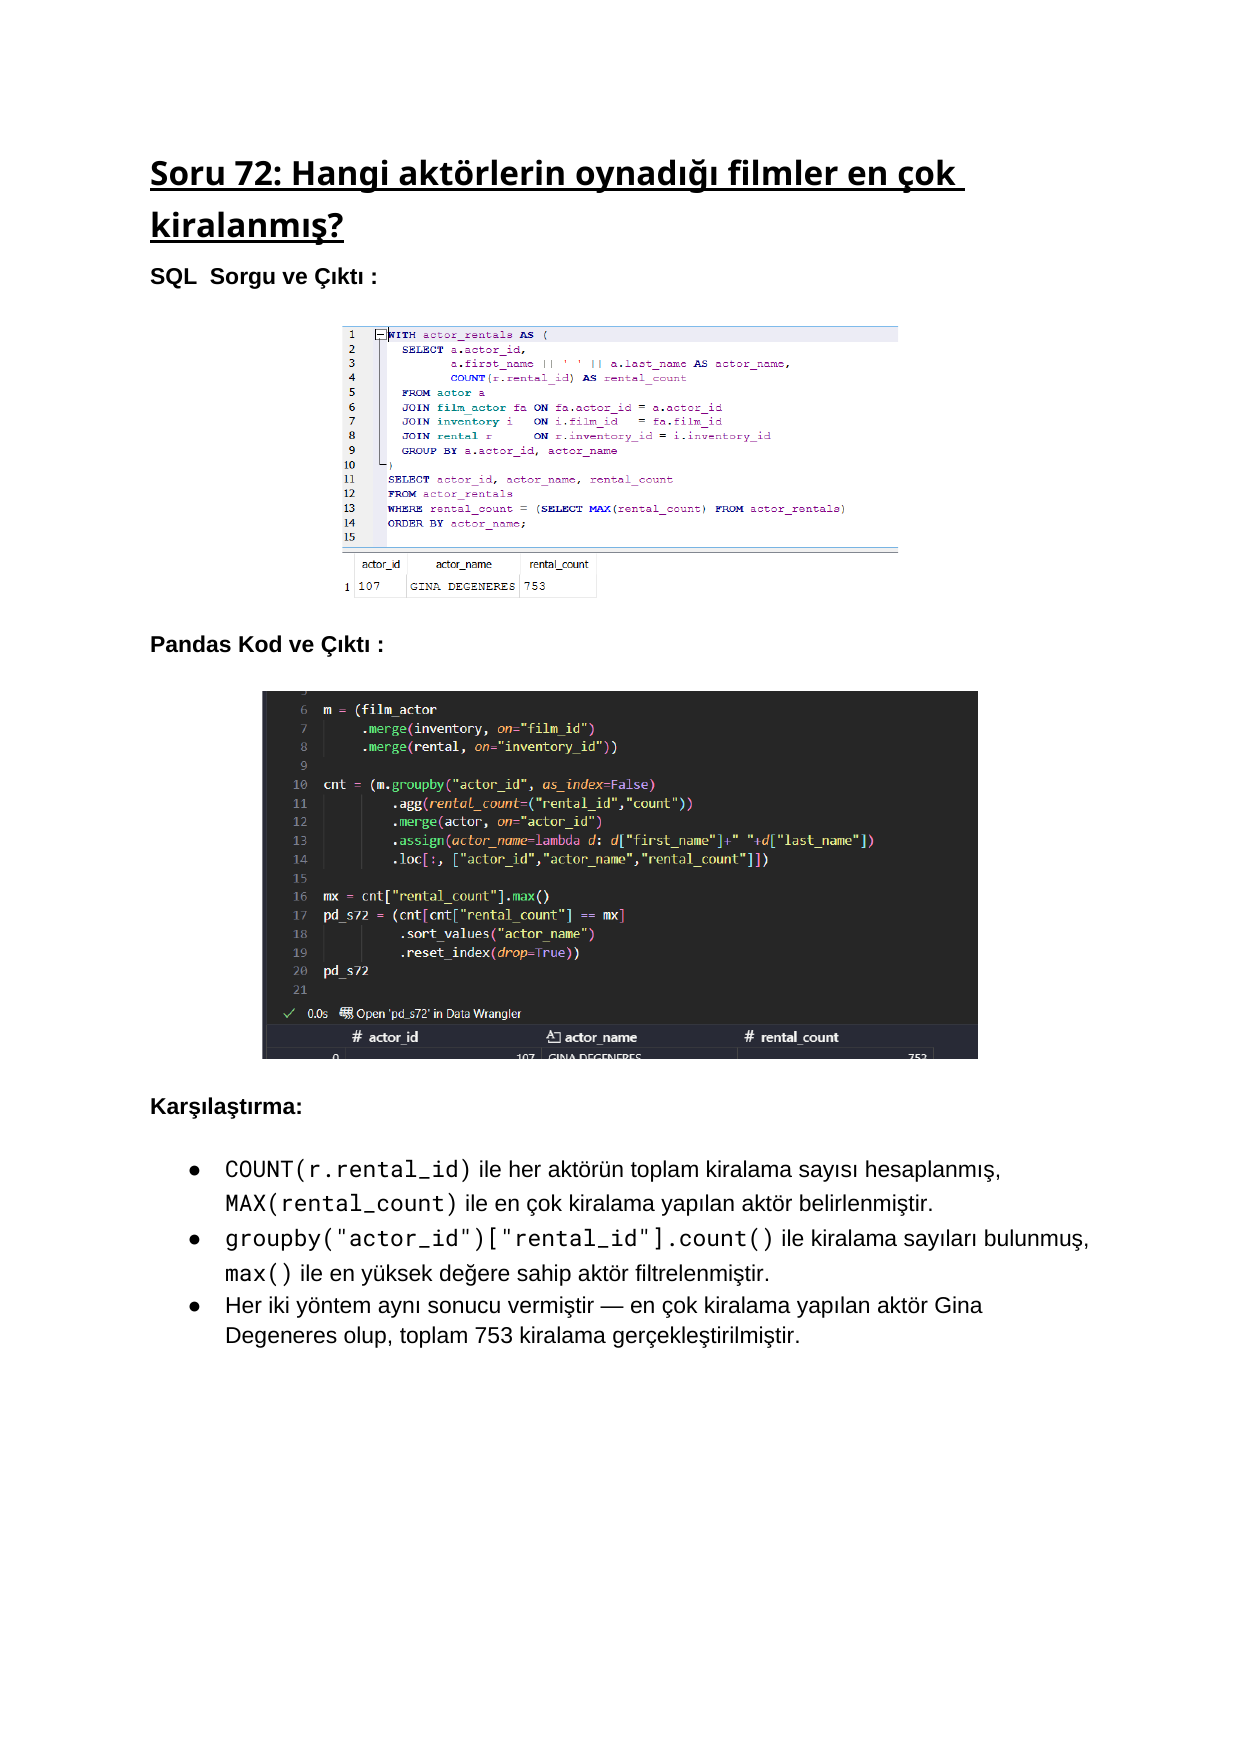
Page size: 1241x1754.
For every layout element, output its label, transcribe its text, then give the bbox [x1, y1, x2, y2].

text SQL Sorgu ve Çıktı : [150, 263, 1090, 289]
list Her iki yöntem aynı sonucu vermiştir — en çok kiralama yapılan aktör Gina Degeneres olup, toplam 753 kiralama gerçekleştirilmiştir. [187, 1292, 1090, 1348]
list groupby("actor_id")["rental_id"].count() ile kiralama sayıları bulunmuş, max() ile en yüksek değere sahip aktör filtrelenmiştir. [187, 1222, 1090, 1287]
picture [262, 691, 978, 1059]
text Karşılaştırma: [150, 1093, 1090, 1119]
picture [342, 323, 899, 598]
text Pandas Kod ve Çıktı : [150, 631, 1090, 658]
subtitle Soru 72: Hangi aktörlerin oynadığı filmler en çok kiralanmış? [150, 150, 1090, 248]
list COUNT(r.rental_id) ile her aktörün toplam kiralama sayısı hesaplanmış, MAX(rental_count) ile en çok kiralama yapılan aktör belirlenmiştir. [187, 1153, 1090, 1218]
